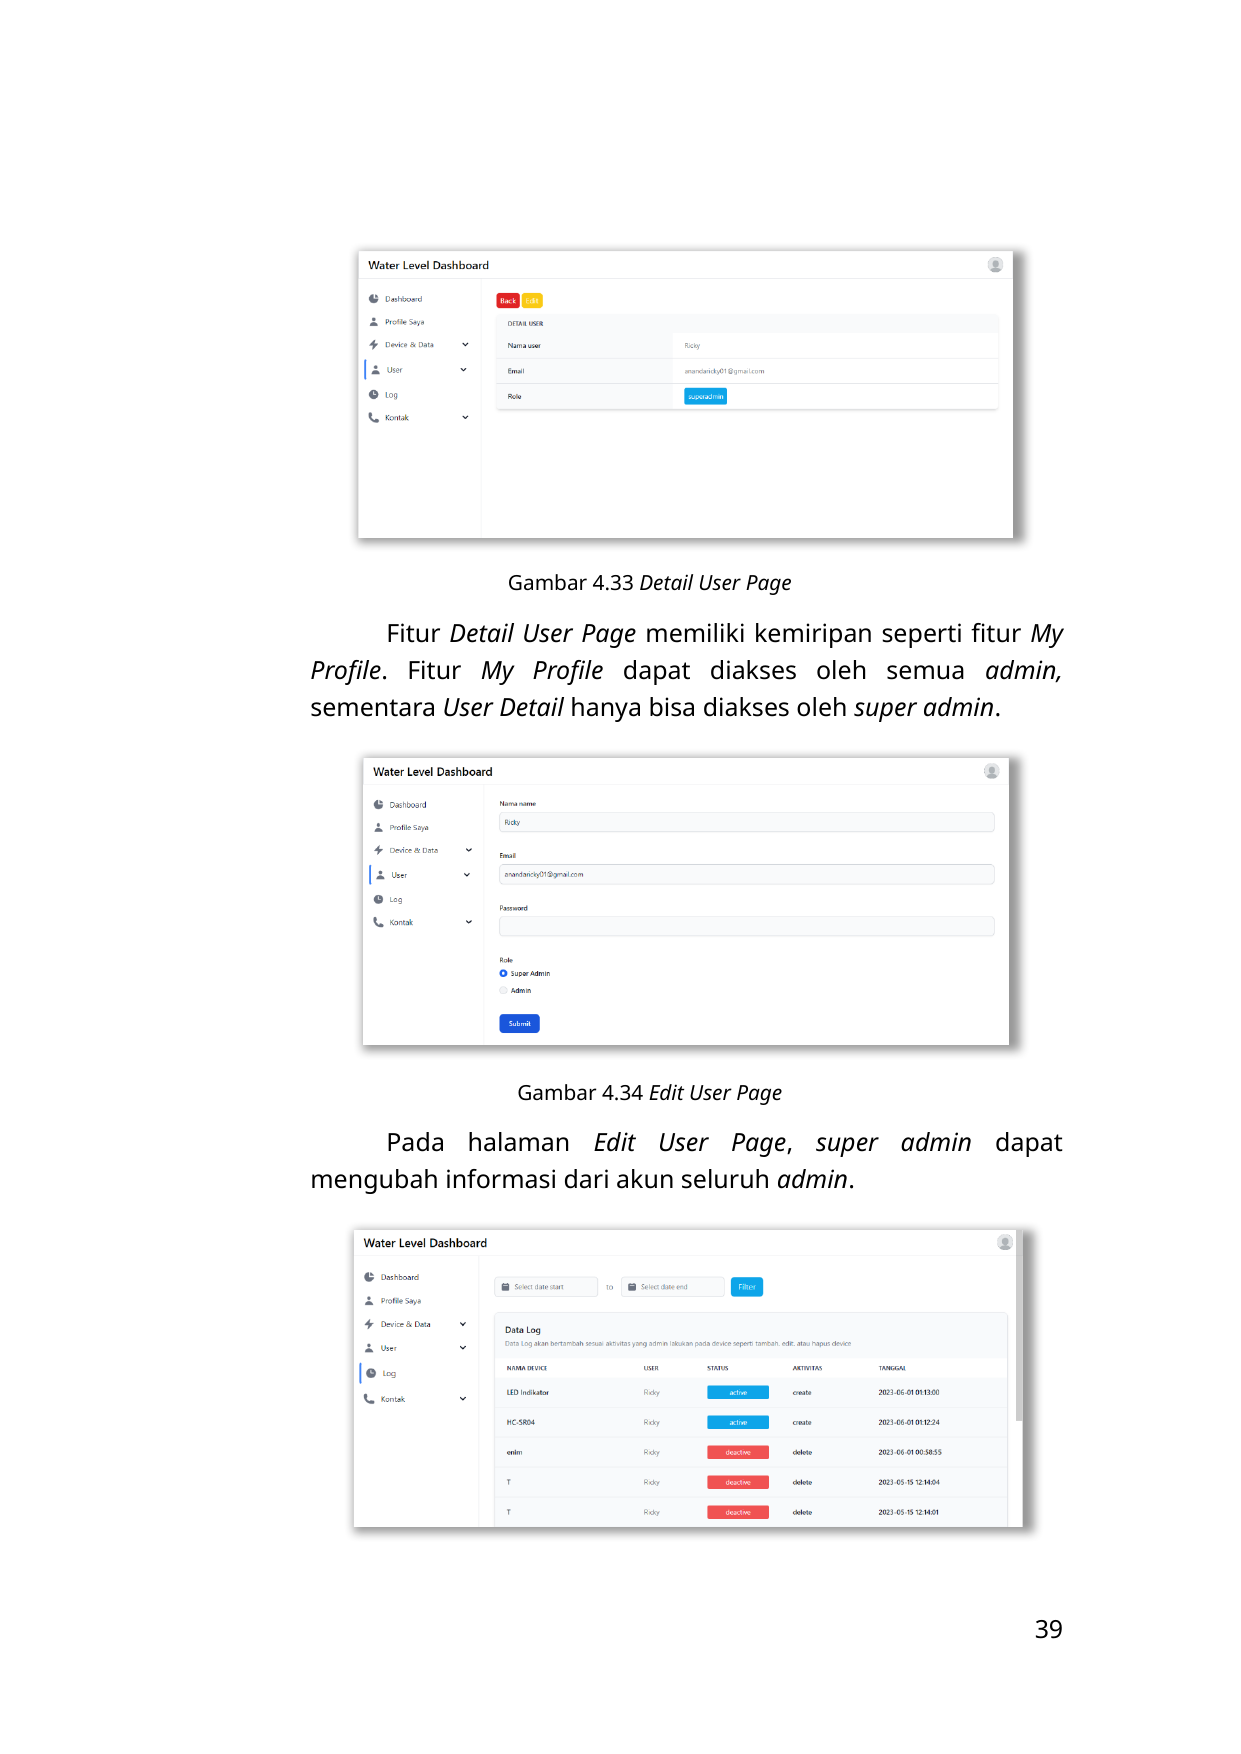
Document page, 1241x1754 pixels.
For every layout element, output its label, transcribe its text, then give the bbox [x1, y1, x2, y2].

text Gambar 4.34 Edit User Page [236, 1078, 1063, 1106]
picture [353, 1230, 1023, 1527]
text Gambar 4.33 Detail User Page [236, 568, 1063, 597]
picture [358, 251, 1013, 538]
text Pada halaman Edit User Page, super admin dapat mengubah informasi dari akun seluruh admin. [310, 1125, 1063, 1196]
picture [363, 758, 1009, 1045]
text Fitur Detail User Page memiliki kemiripan seperti fitur My Profile. Fitur My Profile dapat diakses oleh semua admin, sementara User Detail hanya bisa diakses oleh super admin. [310, 616, 1063, 723]
